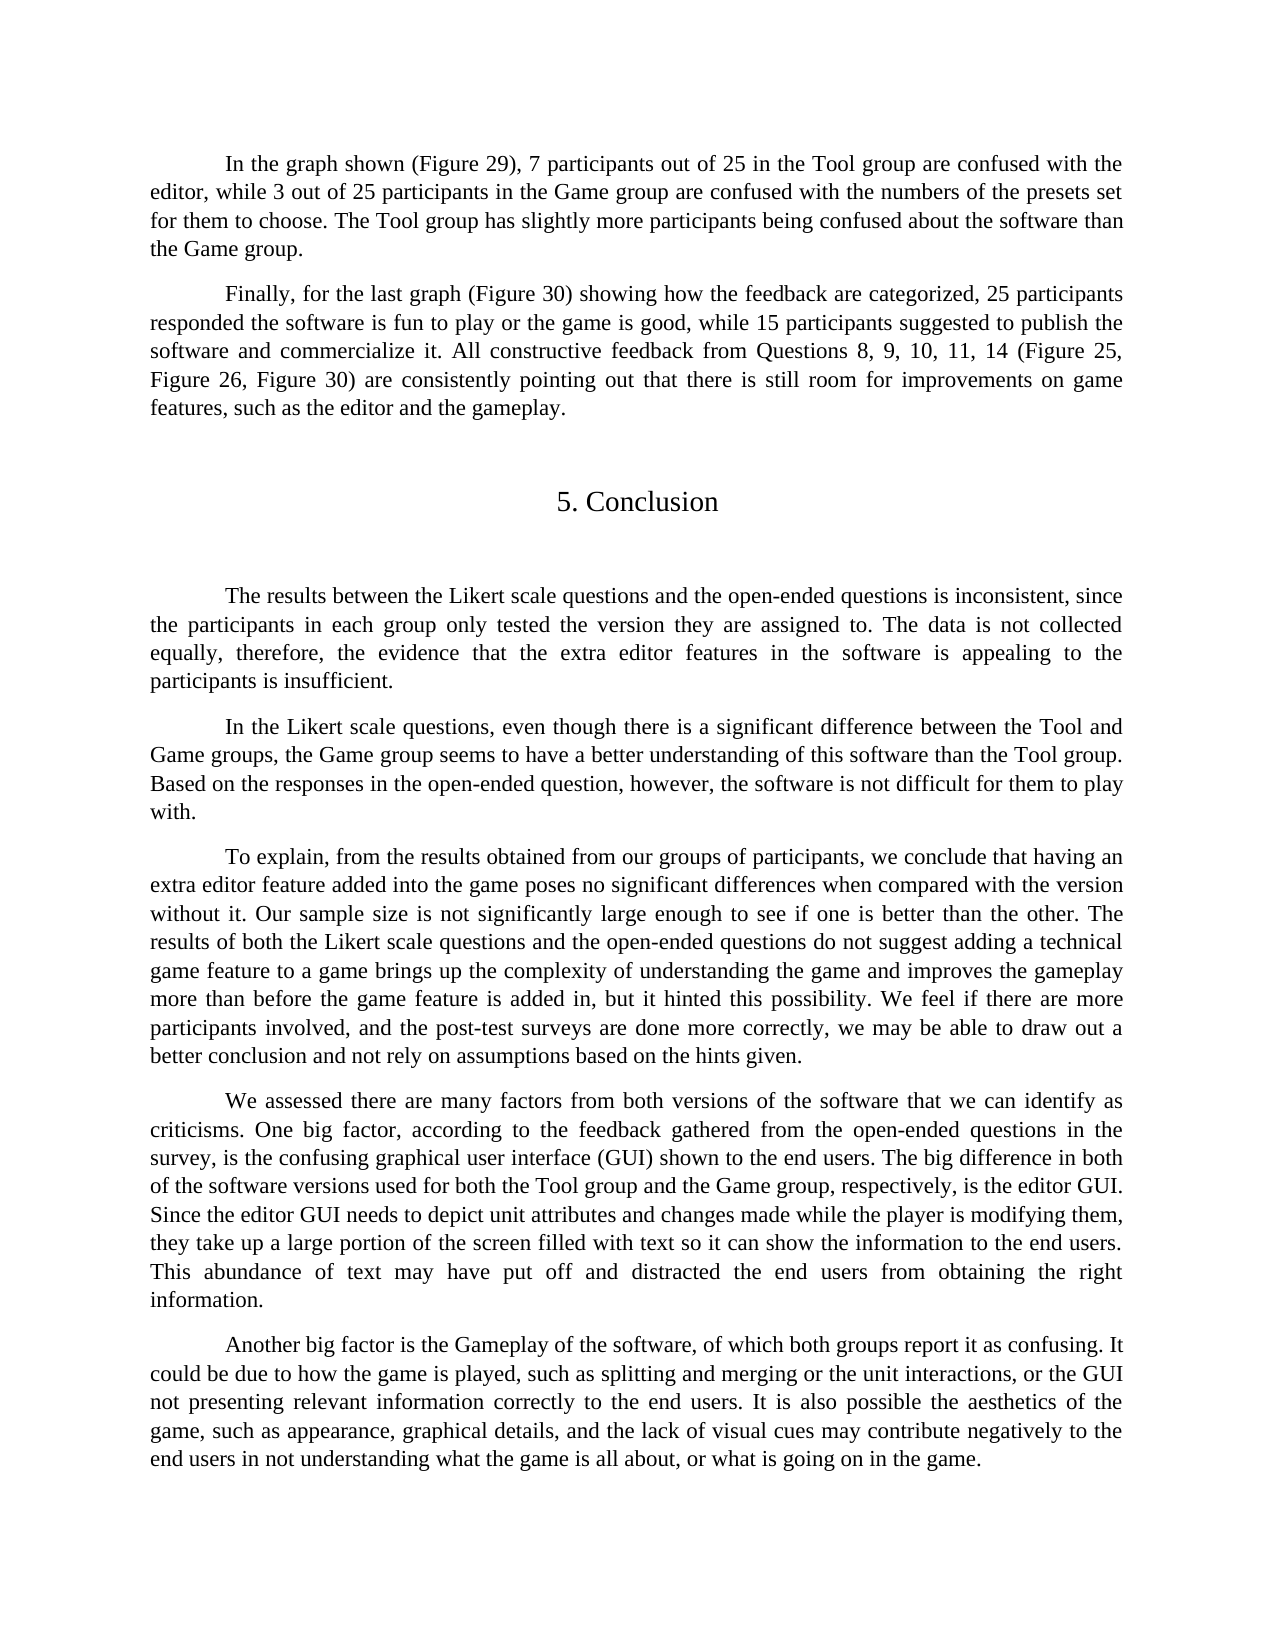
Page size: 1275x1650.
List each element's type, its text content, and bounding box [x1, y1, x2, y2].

text To explain, from the results obtained from our groups of participants, we conclude that having an extra editor feature added into the game poses no significant differences when compared with the version without it. Our sample size is not significantly large enough to see if one is better than the other. The results of both the Likert scale questions and the open-ended questions do not suggest adding a technical game feature to a game brings up the complexity of understanding the game and improves the gameplay more than before the game feature is added in, but it hinted this possibility. We feel if there are more participants involved, and the post-test surveys are done more correctly, we may be able to draw out a better conclusion and not rely on assumptions based on the hints given. [150, 843, 1125, 1068]
text Another big factor is the Gameplay of the software, of which both groups report it as confusing. It could be due to how the game is played, such as splitting and merging or the unit interactions, or the GUI not presenting relevant information correctly to the end users. It is also possible the aesthetics of the game, such as appearance, graphical details, and the lack of visual cues may contribute negatively to the end users in not understanding what the game is all about, or what is going on in the game. [150, 1331, 1125, 1472]
subtitle 5. Conclusion [150, 484, 1125, 518]
text We assessed there are many factors from both versions of the software that we can identify as criticisms. One big factor, according to the feedback gathered from the open-ended questions in the survey, is the confusing graphical user interface (GUI) shown to the end users. The big difference in both of the software versions used for both the Tool group and the Game group, respectively, is the editor GUI. Since the editor GUI needs to depict unit attributes and changes made while the player is modifying them, they take up a large portion of the screen filled with text so it can show the information to the end users. This abundance of text may have put off and distracted the end users from obtaining the right information. [150, 1087, 1125, 1313]
text The results between the Likert scale questions and the open-ended questions is inconsistent, since the participants in each group only tested the version they are assigned to. The data is not collected equally, therefore, the evidence that the extra editor features in the software is appealing to the participants is insufficient. [150, 582, 1125, 694]
text Finally, for the last graph (Figure 30) showing how the feedback are categorized, 25 participants responded the software is fun to play or the game is good, while 15 participants suggested to publish the software and commercialize it. All constructive feedback from Questions 8, 9, 10, 11, 14 (Figure 25, Figure 26, Figure 30) are consistently pointing out that there is still room for improvements on game features, such as the editor and the gameplay. [150, 280, 1125, 421]
text In the Likert scale questions, even though there is a significant difference between the Tool and Game groups, the Game group seems to have a better understanding of this software than the Tool group. Based on the responses in the open-ended question, however, the software is not difficult for them to play with. [150, 713, 1125, 824]
text In the graph shown (Figure 29), 7 participants out of 25 in the Tool group are confused with the editor, while 3 out of 25 participants in the Game group are confused with the numbers of the presets set for them to choose. The Tool group has slightly more participants being confused about the software than the Game group. [150, 150, 1125, 262]
